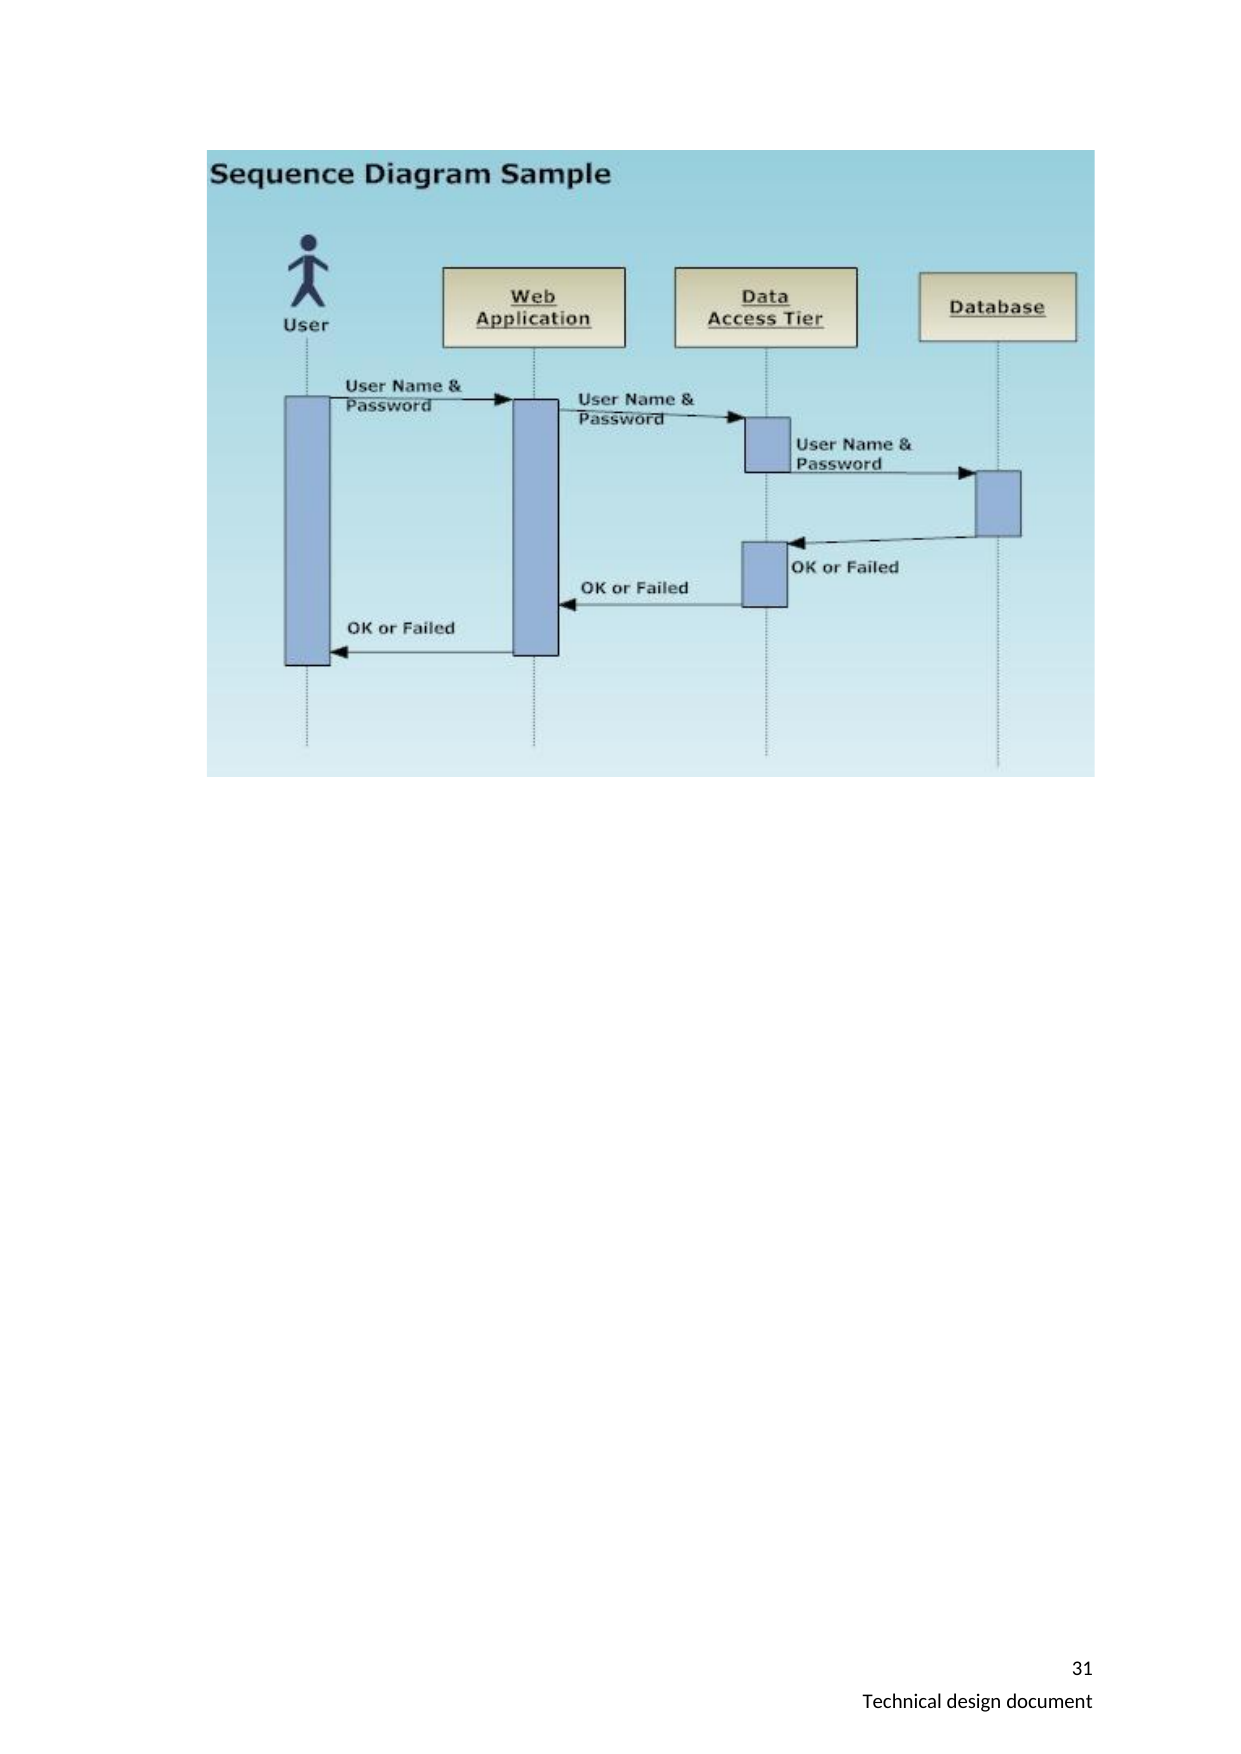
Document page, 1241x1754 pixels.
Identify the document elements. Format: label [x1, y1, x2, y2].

picture [206, 150, 1095, 777]
